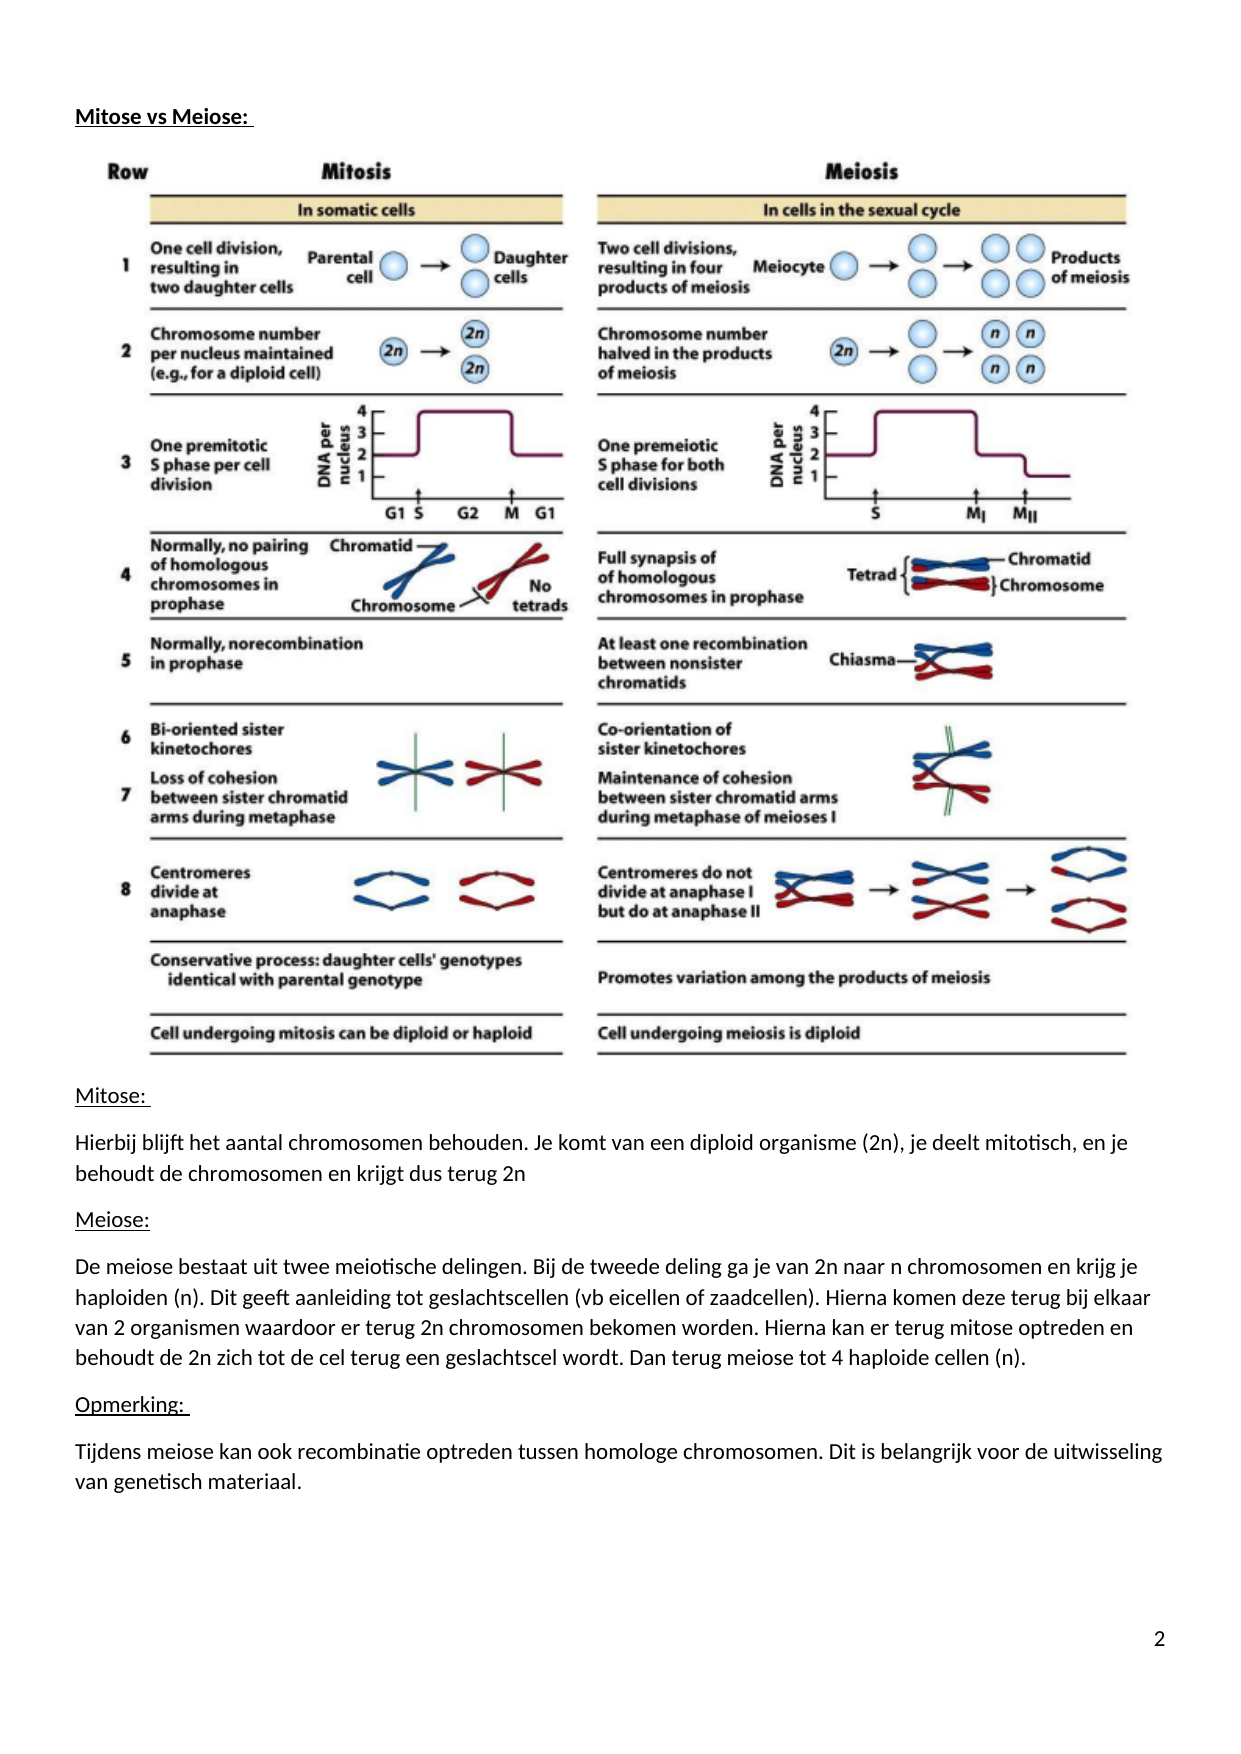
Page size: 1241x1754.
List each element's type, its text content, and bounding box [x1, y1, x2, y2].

picture [75, 148, 1146, 1063]
text Opmerking: [75, 1390, 1165, 1418]
text Tijdens meiose kan ook recombinatie optreden tussen homologe chromosomen. Dit is belangrijk voor de uitwisseling van genetisch materiaal. [75, 1437, 1165, 1495]
text Mitose: [75, 1082, 1165, 1110]
text Meiose: [75, 1206, 1165, 1234]
text De meiose bestaat uit twee meiotische delingen. Bij de tweede deling ga je van 2n naar n chromosomen en krijg je haploiden (n). Dit geeft aanleiding tot geslachtscellen (vb eicellen of zaadcellen). Hierna komen deze terug bij elkaar van 2 organismen waardoor er terug 2n chromosomen bekomen worden. Hierna kan er terug mitose optreden en behoudt de 2n zich tot de cel terug een geslachtscel wordt. Dan terug meiose tot 4 haploide cellen (n). [75, 1252, 1165, 1371]
text Mitose vs Meiose: [75, 102, 1165, 130]
text Hierbij blijft het aantal chromosomen behouden. Je komt van een diploid organisme (2n), je deelt mitotisch, en je behoudt de chromosomen en krijgt dus terug 2n [75, 1128, 1165, 1187]
